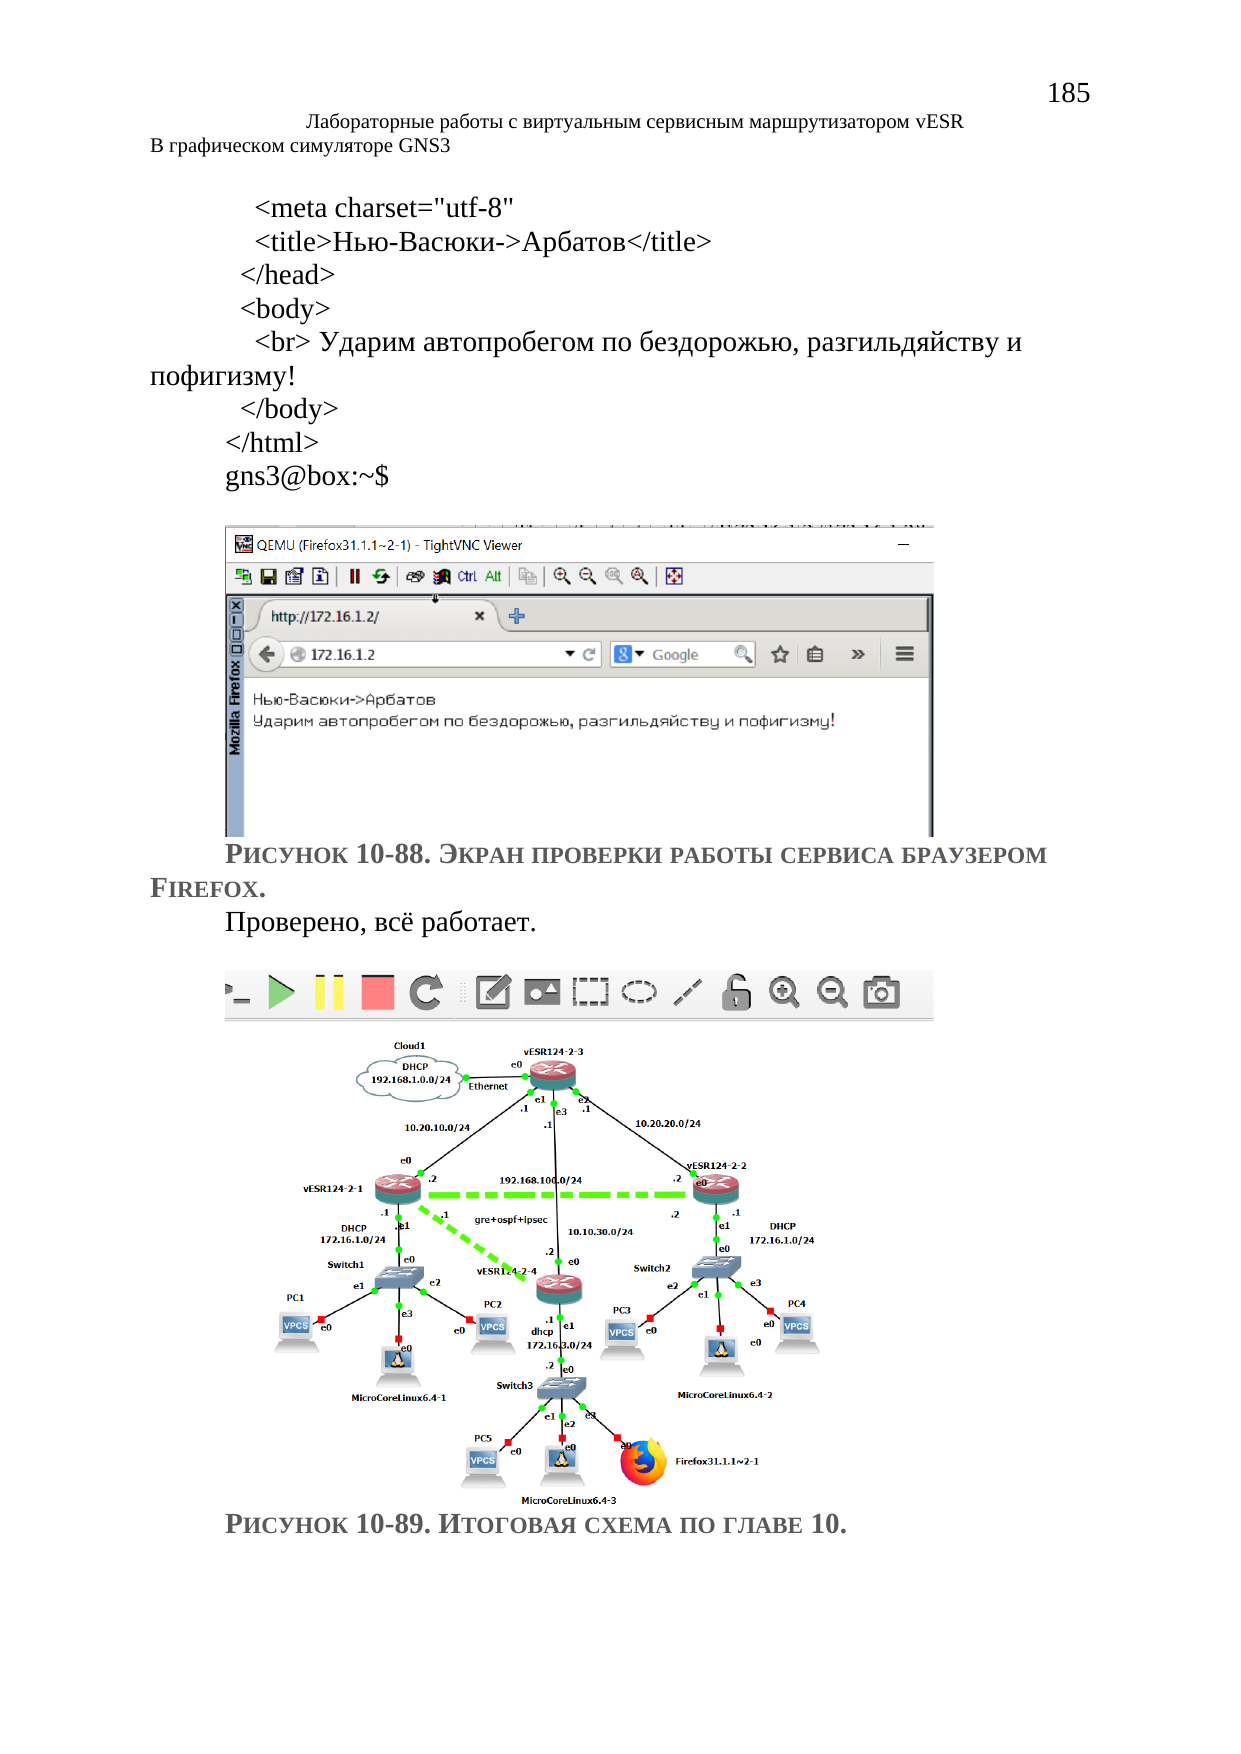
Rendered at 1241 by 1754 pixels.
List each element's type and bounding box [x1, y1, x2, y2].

picture [225, 525, 934, 837]
picture [225, 970, 934, 1507]
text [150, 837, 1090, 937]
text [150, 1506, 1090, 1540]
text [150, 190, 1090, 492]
